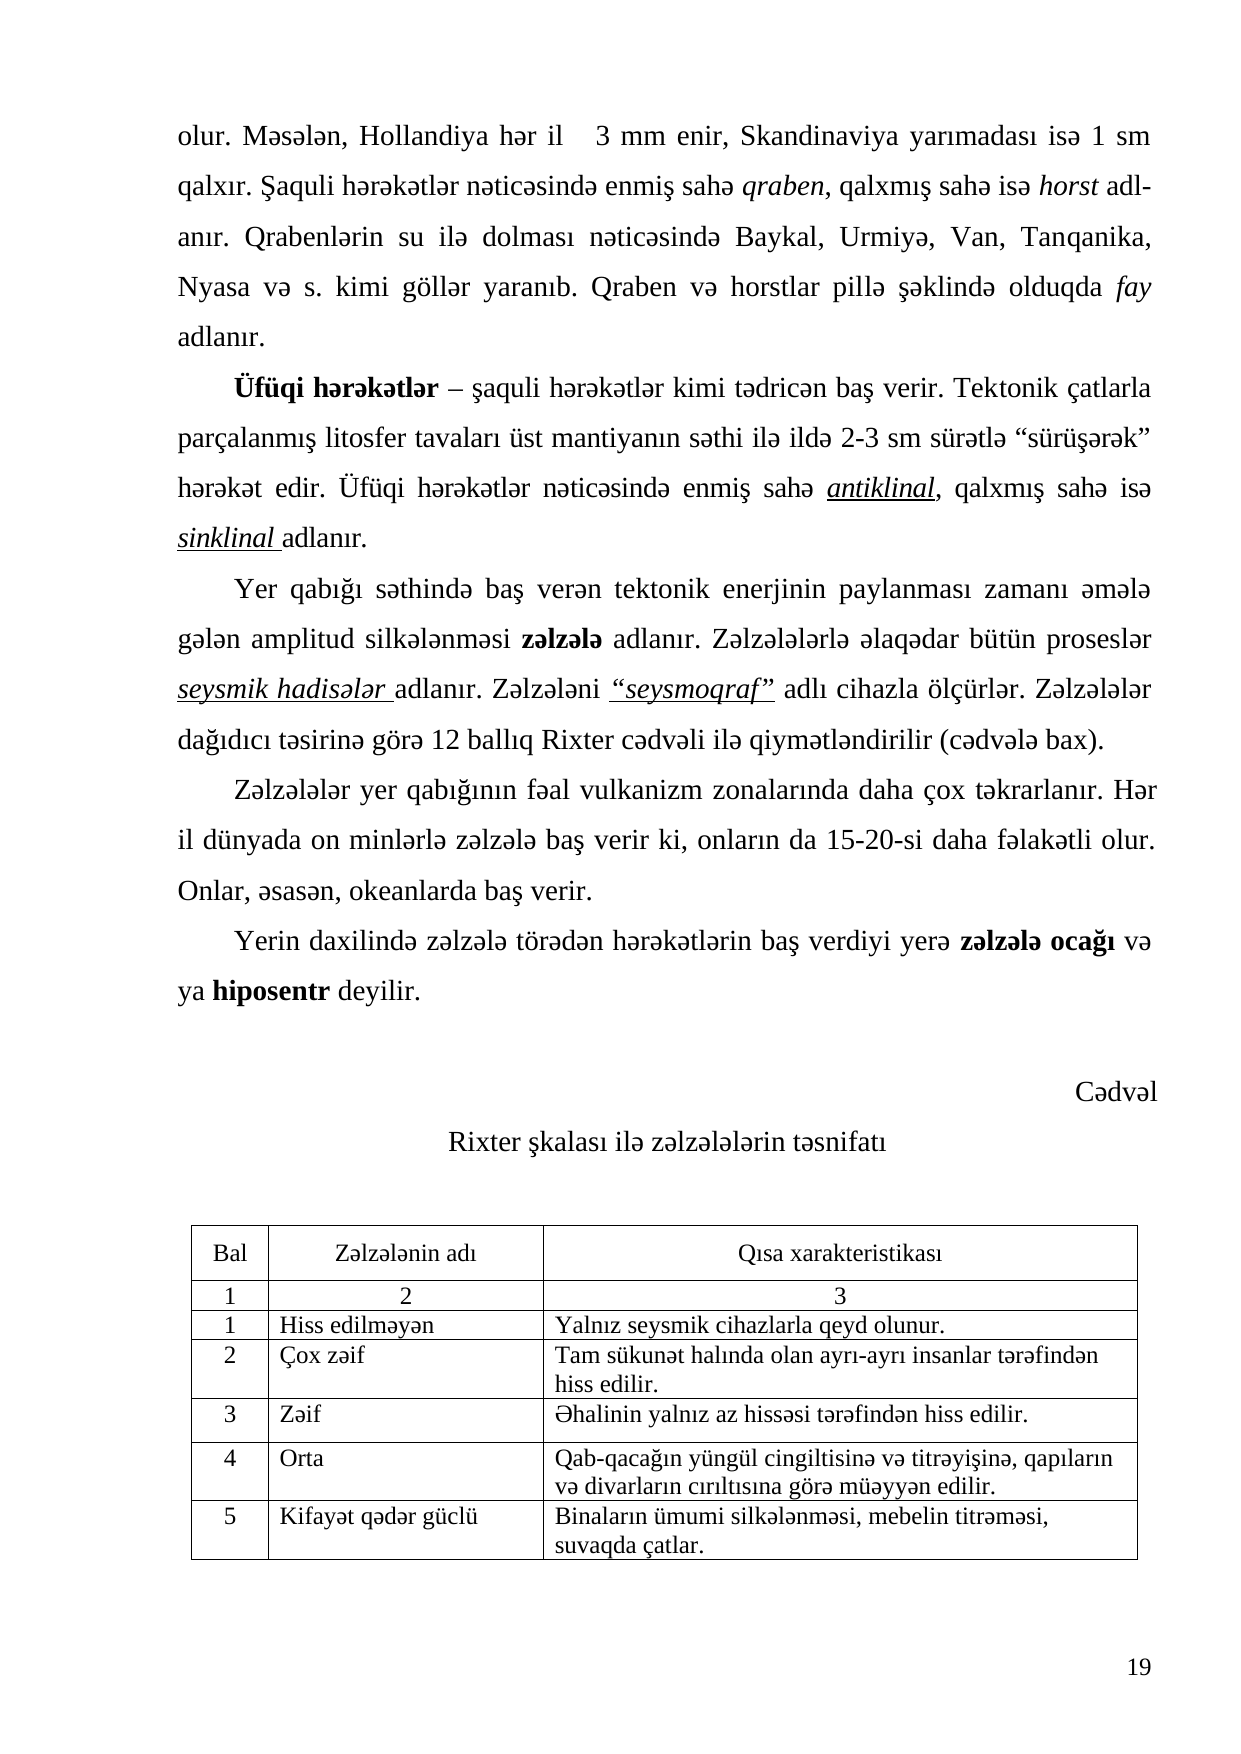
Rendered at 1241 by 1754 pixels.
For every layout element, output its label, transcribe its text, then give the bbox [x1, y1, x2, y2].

table_header Zəlzələnin adı [269, 1226, 543, 1280]
table_cell Kifayət qədər güclü [269, 1501, 543, 1559]
table_cell 1 [192, 1281, 268, 1309]
text Üfüqi hərəkətlər – şaquli hərəkətlər kimi tədricən baş verir. Tektonik çatlarla parçalanmış litosfer tavaları üst mantiyanın səthi ilə ildə 2-3 sm sürətlə “sürüşərək” hərəkət edir. Üfüqi hərəkətlər nəticəsində enmiş sahə antiklinal, qalxmış sahə isə sinklinal adlanır. [177, 370, 1152, 554]
text Rixter şkalası ilə zəlzələlərin təsnifatı [177, 1124, 1157, 1158]
table_cell Əhalinin yalnız az hissəsi tərəfindən hiss edilir. [544, 1399, 1137, 1442]
text Yerin daxilində zəlzələ törədən hərəkətlərin baş verdiyi yerə zəlzələ ocağı və ya hiposentr deyilir. [177, 923, 1152, 1007]
table_cell Hiss edilməyən [269, 1311, 543, 1339]
table_cell 1 [192, 1311, 268, 1339]
table_cell 4 [192, 1443, 268, 1500]
table_cell Tam sükunət halında olan ayrı-ayrı insanlar tərəfindən hiss edilir. [544, 1340, 1137, 1398]
table_cell Qab-qacağın yüngül cingiltisinə və titrəyişinə, qapıların və divarların cırıltısına görə müəyyən edilir. [544, 1443, 1137, 1500]
text Cədvəl [177, 1074, 1157, 1108]
table_cell Orta [269, 1443, 543, 1500]
table_cell 5 [192, 1501, 268, 1559]
table_cell 3 [544, 1281, 1137, 1309]
table_cell 3 [192, 1399, 268, 1442]
table_cell 2 [269, 1281, 543, 1309]
table_cell Yalnız seysmik cihazlarla qeyd olunur. [544, 1311, 1137, 1339]
table_header Qısa xarakteristikası [544, 1226, 1137, 1280]
table_cell 2 [192, 1340, 268, 1398]
table_header Bal [192, 1226, 268, 1280]
table_cell Çox zəif [269, 1340, 543, 1398]
table_cell Zəif [269, 1399, 543, 1442]
text Zəlzələlər yer qabığının fəal vulkanizm zonalarında daha çox təkrarlanır. Hər il dünyada on minlərlə zəlzələ baş verir ki, onların da 15-20-si daha fəlakətli olur. Onlar, əsasən, okeanlarda baş verir. [177, 772, 1157, 906]
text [177, 118, 1152, 353]
text Yer qabığı səthində baş verən tektonik enerjinin paylanması zamanı əmələ gələn amplitud silkələnməsi zəlzələ adlanır. Zəlzələlərlə əlaqədar bütün proseslər seysmik hadisələr adlanır. Zəlzələni “seysmoqraf” adlı cihazla ölçürlər. Zəlzələlər dağıdıcı təsirinə görə 12 ballıq Rixter cədvəli ilə qiymətləndirilir (cədvələ bax). [177, 571, 1152, 755]
table_cell Binaların ümumi silkələnməsi, mebelin titrəməsi, suvaqda çatlar. [544, 1501, 1137, 1559]
